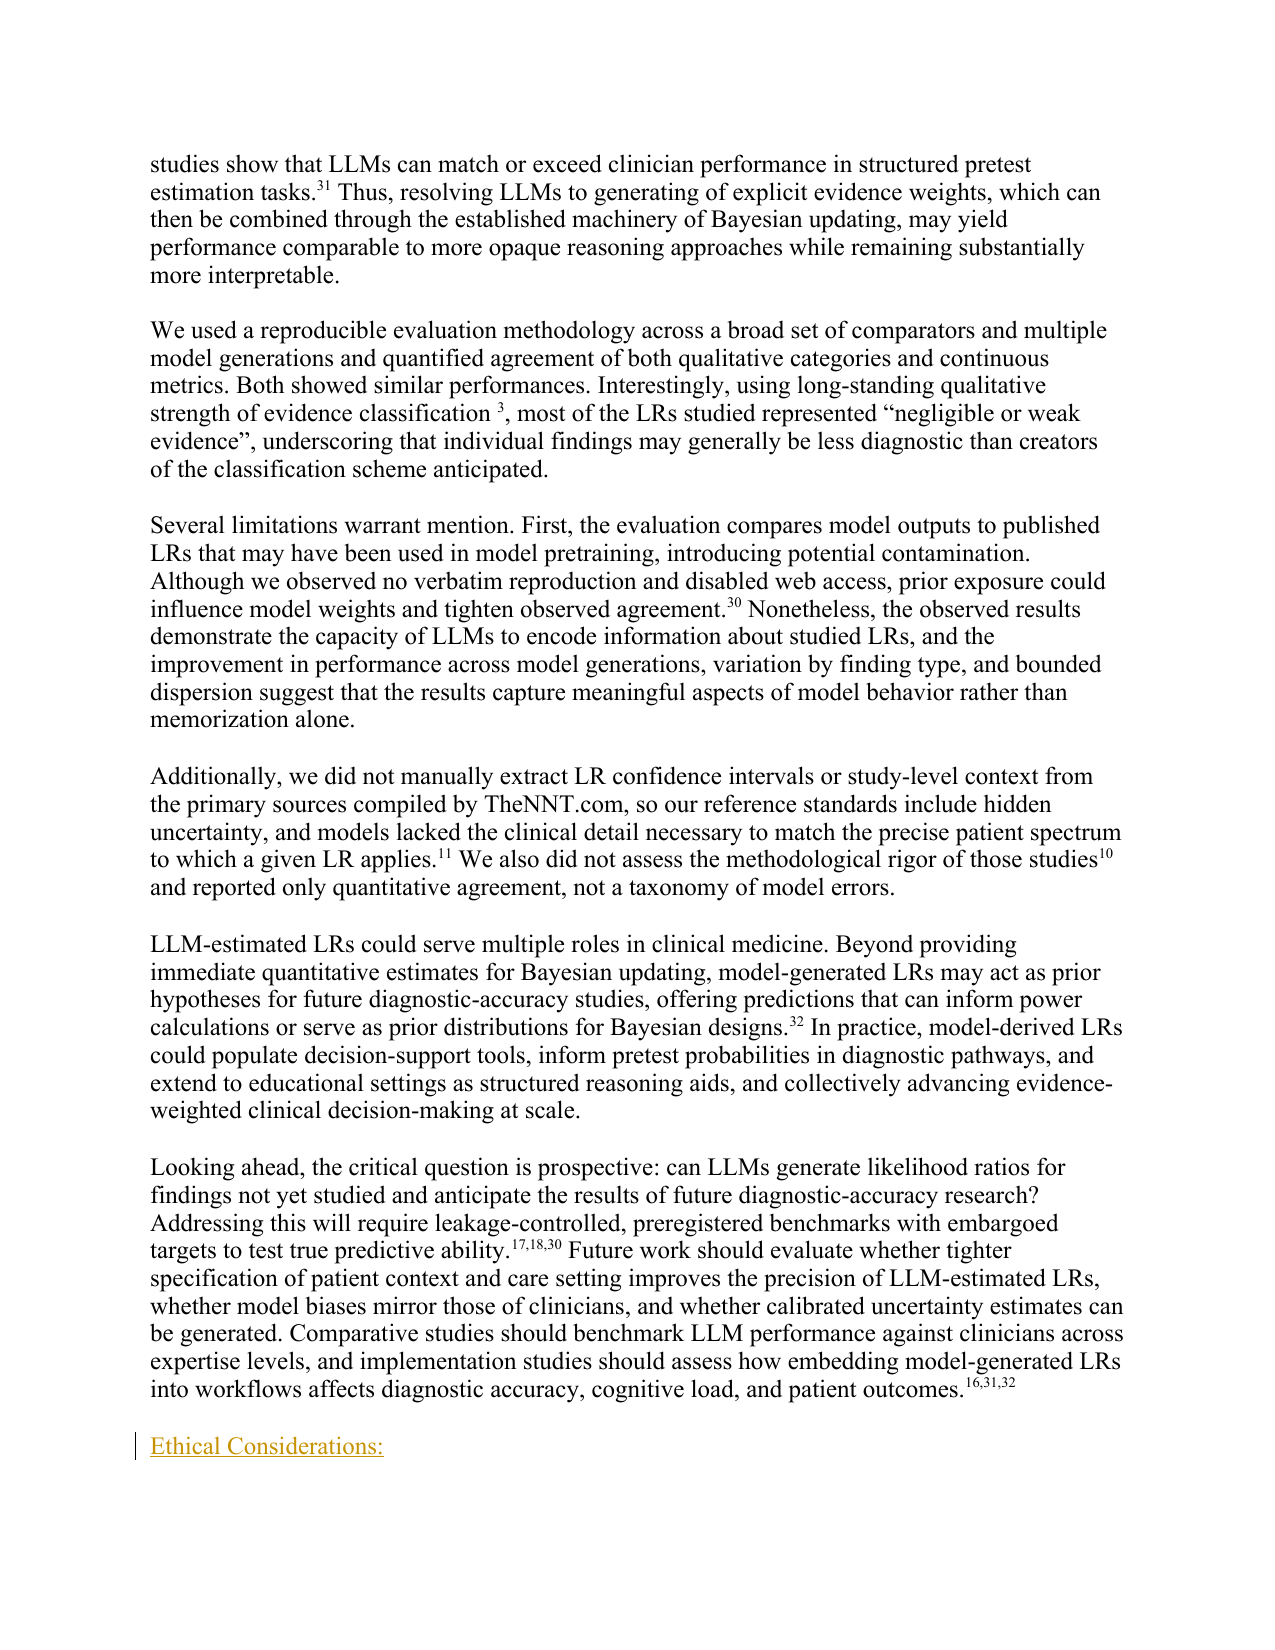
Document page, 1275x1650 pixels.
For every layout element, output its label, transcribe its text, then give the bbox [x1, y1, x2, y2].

text Looking ahead, the critical question is prospective: can LLMs generate likelihood ratios for findings not yet studied and anticipate the results of future diagnostic-accuracy research? Addressing this will require leakage-controlled, preregistered benchmarks with embargoed targets to test true predictive ability.17,18,30 Future work should evaluate whether tighter specification of patient context and care setting improves the precision of LLM-estimated LRs, whether model biases mirror those of clinicians, and whether calibrated uncertainty estimates can be generated. Comparative studies should benchmark LLM performance against clinicians across expertise levels, and implementation studies should assess how embedding model-generated LRs into workflows affects diagnostic accuracy, cognitive load, and patient outcomes.16,31,32 [150, 1153, 1125, 1403]
text LLM-estimated LRs could serve multiple roles in clinical medicine. Beyond providing immediate quantitative estimates for Bayesian updating, model-generated LRs may act as prior hypotheses for future diagnostic-accuracy studies, offering predictions that can inform power calculations or serve as prior distributions for Bayesian designs.32 In practice, model-derived LRs could populate decision-support tools, inform pretest probabilities in diagnostic pathways, and extend to educational settings as structured reasoning aids, and collectively advancing evidence-weighted clinical decision-making at scale. [150, 930, 1125, 1124]
text Several limitations warrant mention. First, the evaluation compares model outputs to published LRs that may have been used in model pretraining, introducing potential contamination. Although we observed no verbatim reproduction and disabled web access, prior exposure could influence model weights and tighten observed agreement.30 Nonetheless, the observed results demonstrate the capacity of LLMs to encode information about studied LRs, and the improvement in performance across model generations, variation by finding type, and bounded dispersion suggest that the results capture meaningful aspects of model behavior rather than memorization alone. [150, 512, 1125, 733]
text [150, 150, 1125, 288]
text Additionally, we did not manually extract LR confidence intervals or study-level context from the primary sources compiled by TheNNT.com, so our reference standards include hidden uncertainty, and models lacked the clinical detail necessary to match the precise patient spectrum to which a given LR applies.11 We also did not assess the methodological rigor of those studies10 and reported only quantitative agreement, not a taxonomy of model errors. [150, 762, 1125, 901]
text We used a reproducible evaluation methodology across a broad set of comparators and multiple model generations and quantified agreement of both qualitative categories and continuous metrics. Both showed similar performances. Interestingly, using long-standing qualitative strength of evidence classification 3, most of the LRs studied represented “negligible or weak evidence”, underscoring that individual findings may generally be less diagnostic than creators of the classification scheme anticipated. [150, 316, 1125, 482]
